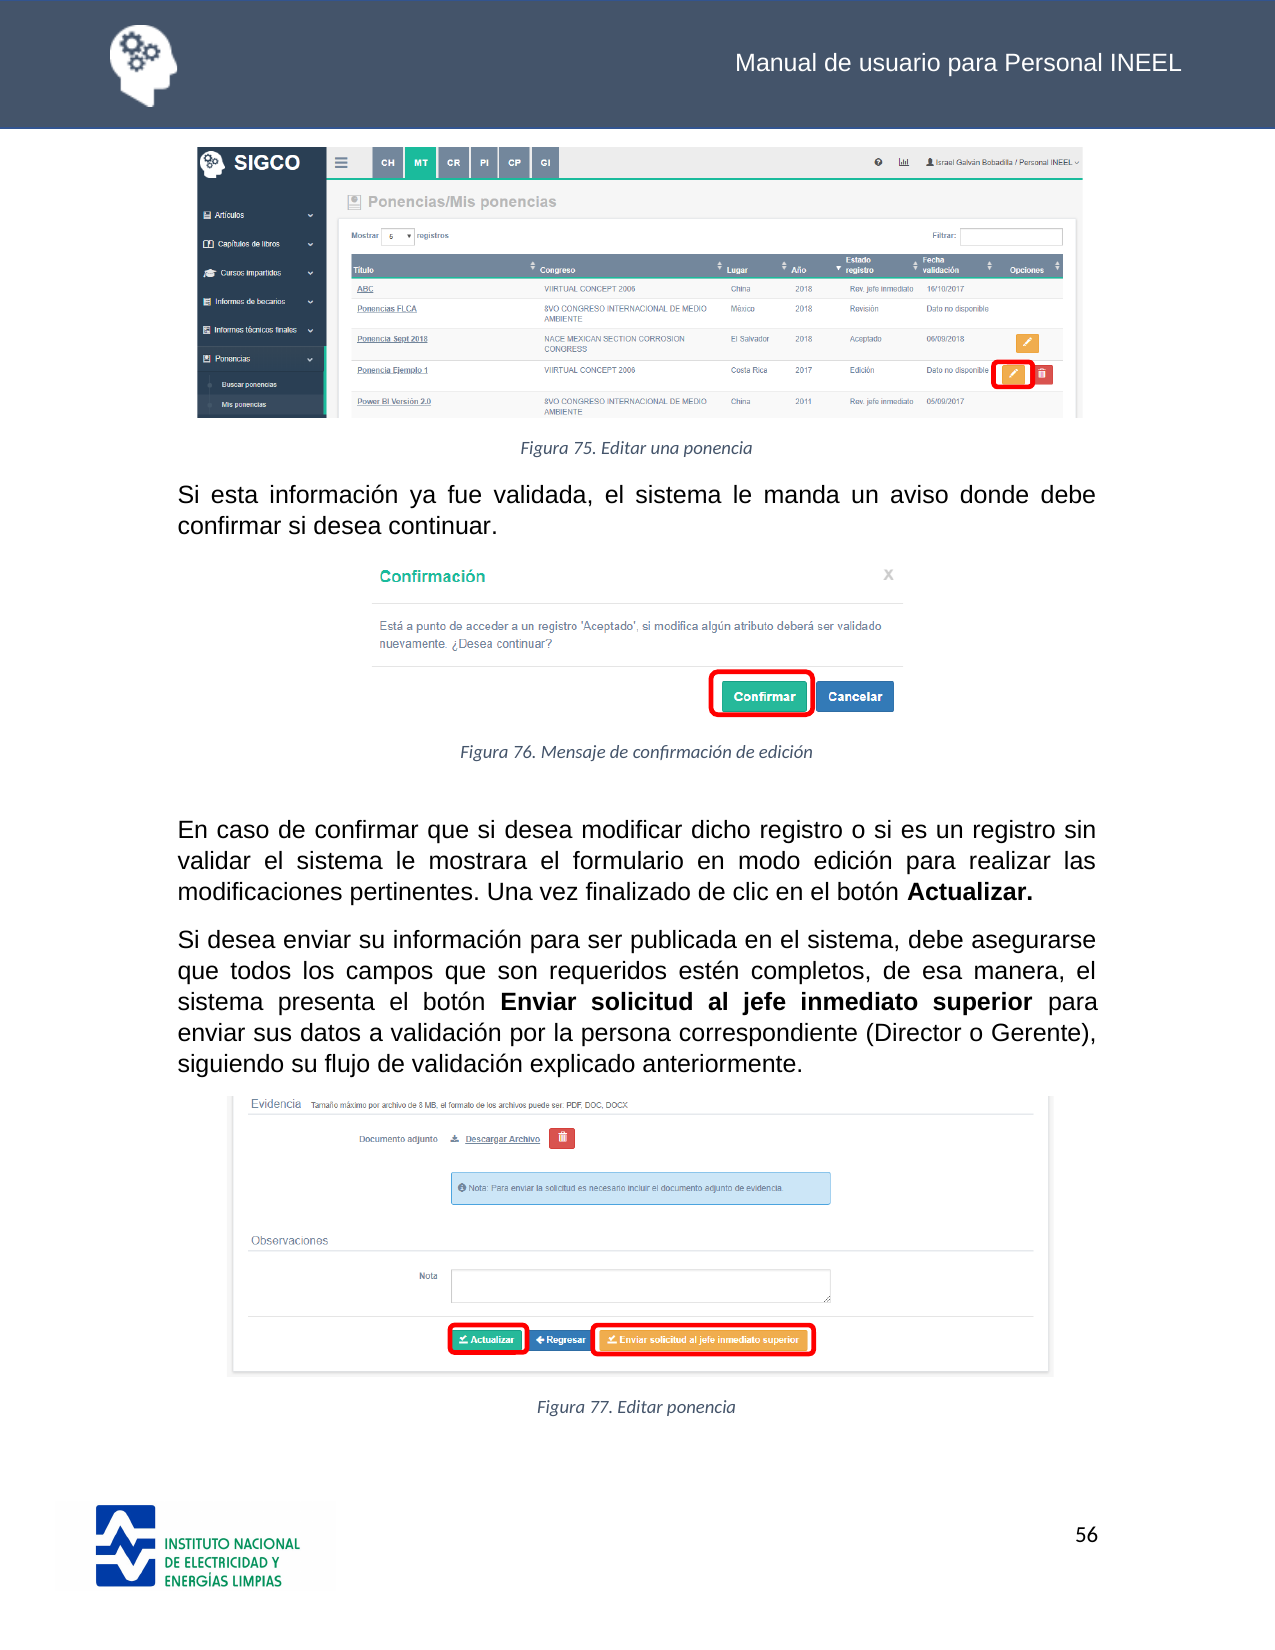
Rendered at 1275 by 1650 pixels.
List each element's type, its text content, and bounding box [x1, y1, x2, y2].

picture [54, 1501, 337, 1591]
text Figura 77. Editar ponencia [177, 1396, 1098, 1418]
text Si desea enviar su información para ser publicada en el sistema, debe asegurarse que todos los campos que son requeridos estén completos, de esa manera, el sistema presenta el botón Enviar solicitud al jefe inmediato superior para enviar sus datos a validación por la persona correspondiente (Director o Gerente), siguiendo su flujo de validación explicado anteriormente. [177, 925, 1098, 1078]
picture [197, 147, 1083, 418]
picture [110, 25, 178, 107]
text En caso de confirmar que si desea modificar dicho registro o si es un registro sin validar el sistema le mostrara el formulario en modo edición para realizar las modificaciones pertinentes. Una vez finalizado de clic en el botón Actualizar. [177, 815, 1098, 906]
picture [371, 558, 904, 722]
text Si esta información ya fue validada, el sistema le manda un aviso donde debe confirmar si desea continuar. [177, 480, 1098, 540]
text Figura 76. Mensaje de confirmación de edición [177, 740, 1098, 763]
text Figura 75. Editar una ponencia [177, 436, 1098, 459]
picture [226, 1096, 1054, 1377]
